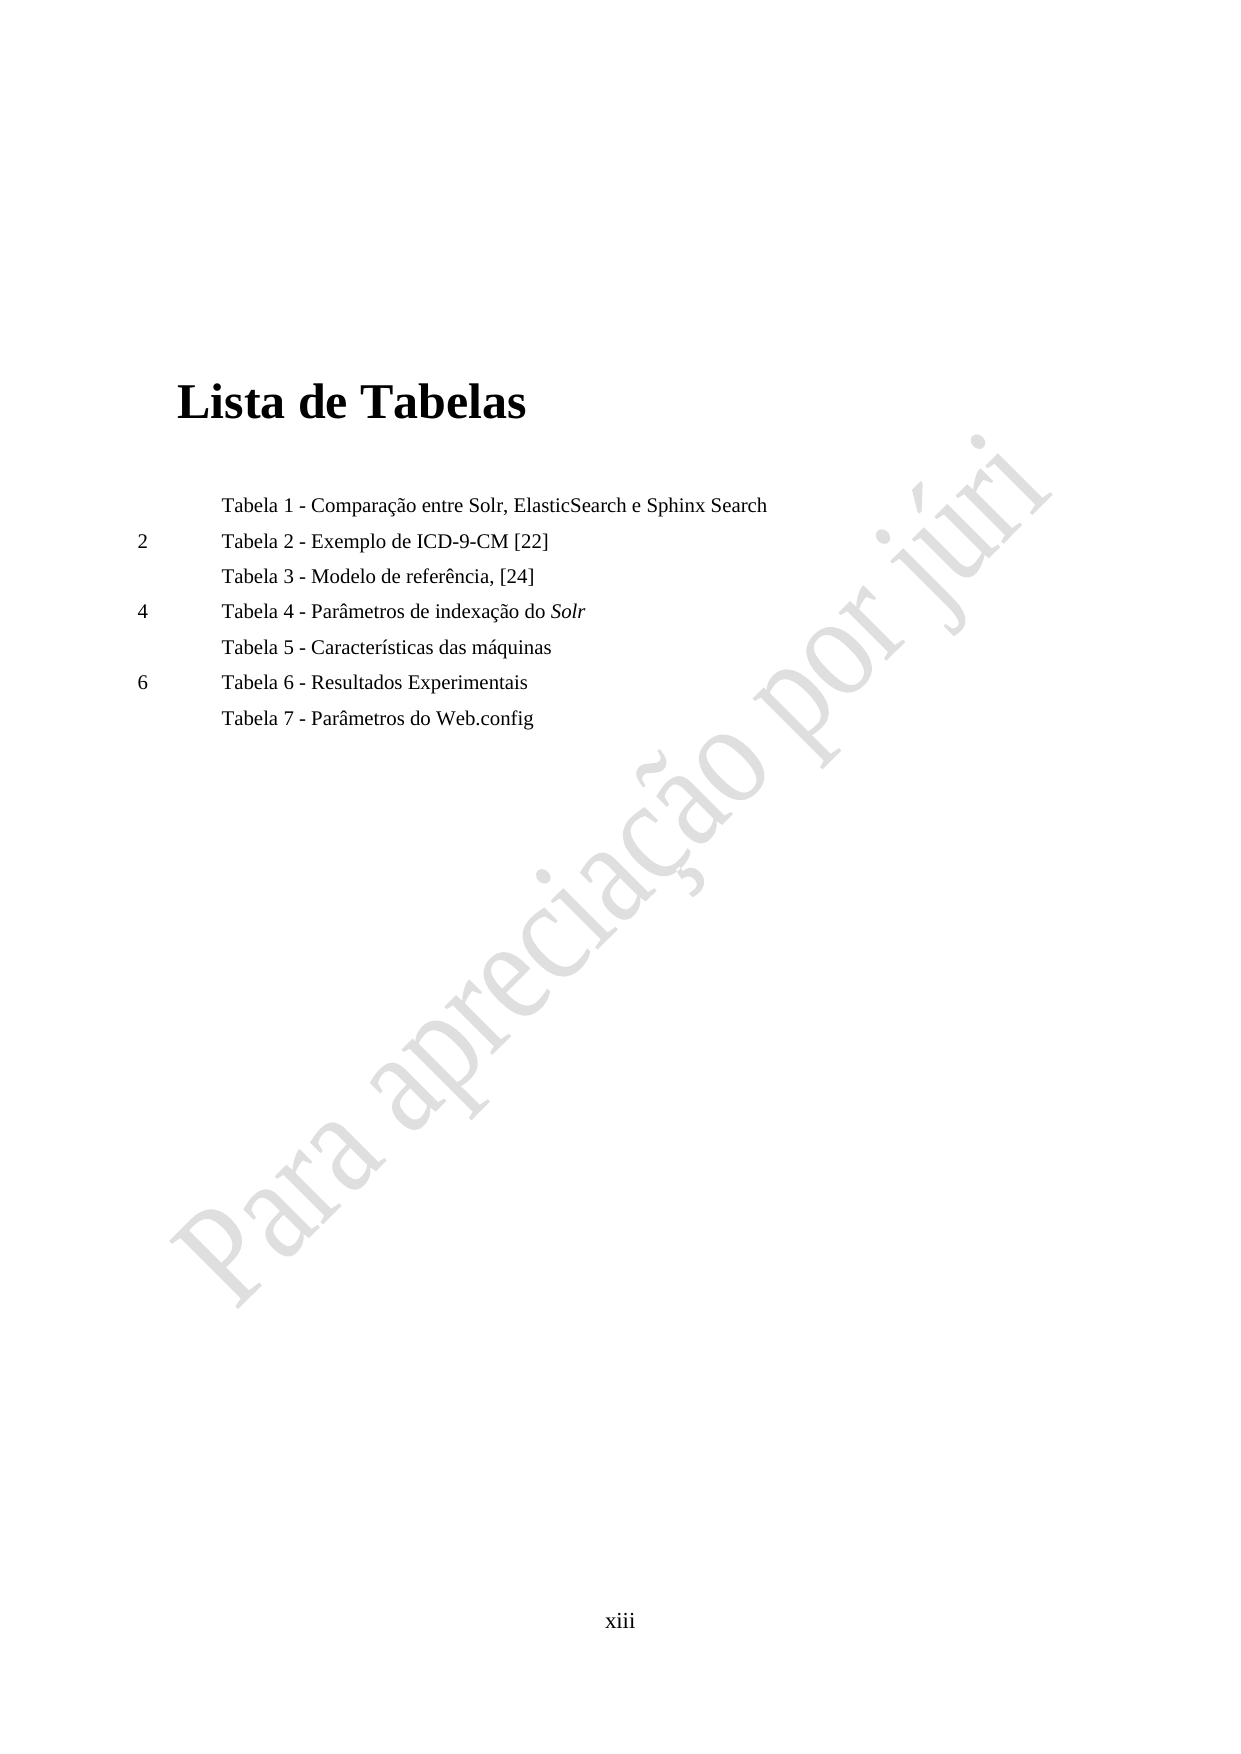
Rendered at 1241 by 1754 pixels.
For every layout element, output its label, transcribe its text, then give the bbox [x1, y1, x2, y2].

text Tabela 7 - Parâmetros do Web.config 63 [221, 697, 945, 732]
text Tabela 3 - Modelo de referência, [24] 21 [221, 555, 945, 591]
text Tabela 4 - Parâmetros de indexação do Solr 39 [221, 591, 945, 626]
text Tabela 5 - Características das máquinas 50 [221, 626, 945, 661]
text Lista de Tabelas [177, 390, 1063, 425]
text Tabela 1 - Comparação entre Solr, ElasticSearch e Sphinx Search 15 [221, 484, 945, 520]
text Tabela 2 - Exemplo de ICD-9-CM [22] 19 [221, 520, 945, 555]
text Tabela 6 - Resultados Experimentais 50 [221, 661, 945, 697]
